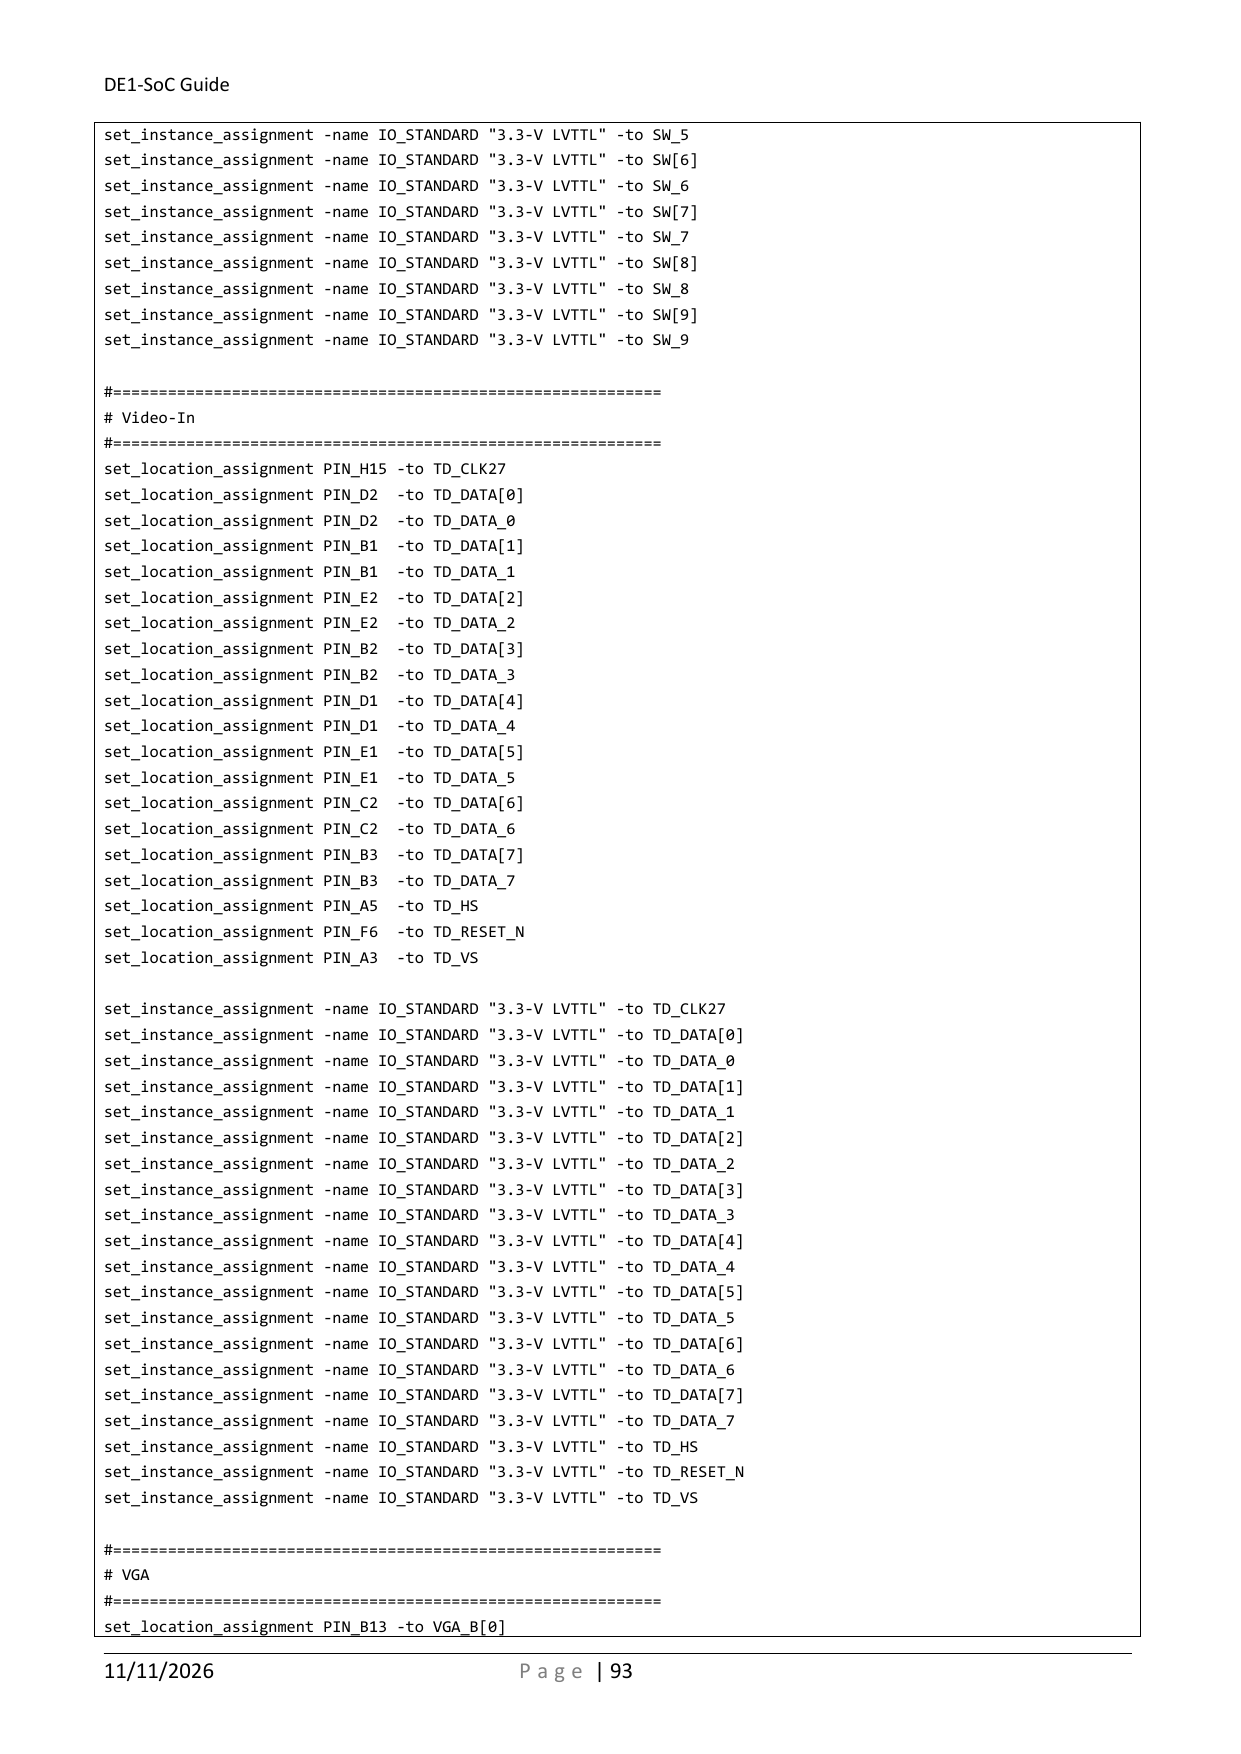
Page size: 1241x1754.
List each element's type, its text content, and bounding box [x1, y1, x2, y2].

text set_instance_assignment -name IO_STANDARD "3.3-V LVTTL" -to SW[6] [95, 147, 1140, 170]
text set_instance_assignment -name IO_STANDARD "3.3-V LVTTL" -to SW_8 [95, 276, 1140, 299]
text set_instance_assignment -name IO_STANDARD "3.3-V LVTTL" -to TD_DATA_5 [95, 1305, 1140, 1328]
text set_location_assignment PIN_E1 -to TD_DATA[5] [95, 739, 1140, 762]
text set_instance_assignment -name IO_STANDARD "3.3-V LVTTL" -to TD_DATA_0 [95, 1048, 1140, 1071]
text set_location_assignment PIN_A5 -to TD_HS [95, 893, 1140, 916]
text set_location_assignment PIN_B1 -to TD_DATA_1 [95, 559, 1140, 582]
text set_instance_assignment -name IO_STANDARD "3.3-V LVTTL" -to TD_DATA_7 [95, 1408, 1140, 1431]
text set_location_assignment PIN_C2 -to TD_DATA_6 [95, 816, 1140, 839]
text set_instance_assignment -name IO_STANDARD "3.3-V LVTTL" -to TD_DATA_6 [95, 1357, 1140, 1379]
text set_location_assignment PIN_D1 -to TD_DATA_4 [95, 713, 1140, 736]
text #============================================================ [95, 430, 1140, 453]
text set_location_assignment PIN_E2 -to TD_DATA_2 [95, 611, 1140, 633]
text set_location_assignment PIN_E2 -to TD_DATA[2] [95, 585, 1140, 607]
text set_instance_assignment -name IO_STANDARD "3.3-V LVTTL" -to TD_DATA_1 [95, 1099, 1140, 1122]
text set_location_assignment PIN_B3 -to TD_DATA[7] [95, 842, 1140, 865]
text #============================================================ [95, 1588, 1140, 1611]
text set_instance_assignment -name IO_STANDARD "3.3-V LVTTL" -to SW[7] [95, 199, 1140, 221]
text set_location_assignment PIN_H15 -to TD_CLK27 [95, 456, 1140, 479]
text #============================================================ [95, 379, 1140, 402]
text set_location_assignment PIN_B3 -to TD_DATA_7 [95, 868, 1140, 890]
text set_instance_assignment -name IO_STANDARD "3.3-V LVTTL" -to TD_DATA_2 [95, 1151, 1140, 1173]
text set_instance_assignment -name IO_STANDARD "3.3-V LVTTL" -to SW_5 [95, 123, 1140, 144]
text set_location_assignment PIN_A3 -to TD_VS [95, 945, 1140, 968]
text set_instance_assignment -name IO_STANDARD "3.3-V LVTTL" -to TD_DATA[6] [95, 1331, 1140, 1353]
text set_location_assignment PIN_D2 -to TD_DATA[0] [95, 482, 1140, 504]
text set_location_assignment PIN_F6 -to TD_RESET_N [95, 919, 1140, 942]
text # Video-In [95, 405, 1140, 427]
text set_instance_assignment -name IO_STANDARD "3.3-V LVTTL" -to TD_DATA[5] [95, 1279, 1140, 1302]
text set_instance_assignment -name IO_STANDARD "3.3-V LVTTL" -to TD_VS [95, 1485, 1140, 1508]
text set_instance_assignment -name IO_STANDARD "3.3-V LVTTL" -to SW_7 [95, 224, 1140, 247]
text set_location_assignment PIN_B13 -to VGA_B[0] [95, 1614, 1140, 1636]
text set_location_assignment PIN_D2 -to TD_DATA_0 [95, 508, 1140, 530]
text set_instance_assignment -name IO_STANDARD "3.3-V LVTTL" -to TD_DATA[4] [95, 1228, 1140, 1251]
text set_instance_assignment -name IO_STANDARD "3.3-V LVTTL" -to TD_DATA[0] [95, 1022, 1140, 1045]
text set_location_assignment PIN_D1 -to TD_DATA[4] [95, 688, 1140, 710]
text set_location_assignment PIN_B2 -to TD_DATA[3] [95, 636, 1140, 659]
text set_instance_assignment -name IO_STANDARD "3.3-V LVTTL" -to TD_DATA_4 [95, 1254, 1140, 1276]
text set_location_assignment PIN_B2 -to TD_DATA_3 [95, 662, 1140, 684]
text set_instance_assignment -name IO_STANDARD "3.3-V LVTTL" -to TD_DATA[3] [95, 1177, 1140, 1199]
text # VGA [95, 1562, 1140, 1585]
text set_instance_assignment -name IO_STANDARD "3.3-V LVTTL" -to TD_RESET_N [95, 1459, 1140, 1482]
text set_instance_assignment -name IO_STANDARD "3.3-V LVTTL" -to SW[9] [95, 302, 1140, 324]
text set_instance_assignment -name IO_STANDARD "3.3-V LVTTL" -to TD_DATA[1] [95, 1074, 1140, 1096]
text set_instance_assignment -name IO_STANDARD "3.3-V LVTTL" -to TD_CLK27 [95, 996, 1140, 1019]
text set_location_assignment PIN_C2 -to TD_DATA[6] [95, 791, 1140, 813]
text set_location_assignment PIN_E1 -to TD_DATA_5 [95, 765, 1140, 787]
text #============================================================ [95, 1537, 1140, 1559]
text set_location_assignment PIN_B1 -to TD_DATA[1] [95, 533, 1140, 556]
text set_instance_assignment -name IO_STANDARD "3.3-V LVTTL" -to SW_6 [95, 173, 1140, 196]
text set_instance_assignment -name IO_STANDARD "3.3-V LVTTL" -to SW_9 [95, 327, 1140, 350]
text set_instance_assignment -name IO_STANDARD "3.3-V LVTTL" -to SW[8] [95, 250, 1140, 273]
text set_instance_assignment -name IO_STANDARD "3.3-V LVTTL" -to TD_DATA[2] [95, 1125, 1140, 1148]
text set_instance_assignment -name IO_STANDARD "3.3-V LVTTL" -to TD_DATA_3 [95, 1202, 1140, 1225]
text set_instance_assignment -name IO_STANDARD "3.3-V LVTTL" -to TD_DATA[7] [95, 1382, 1140, 1405]
text set_instance_assignment -name IO_STANDARD "3.3-V LVTTL" -to TD_HS [95, 1434, 1140, 1456]
